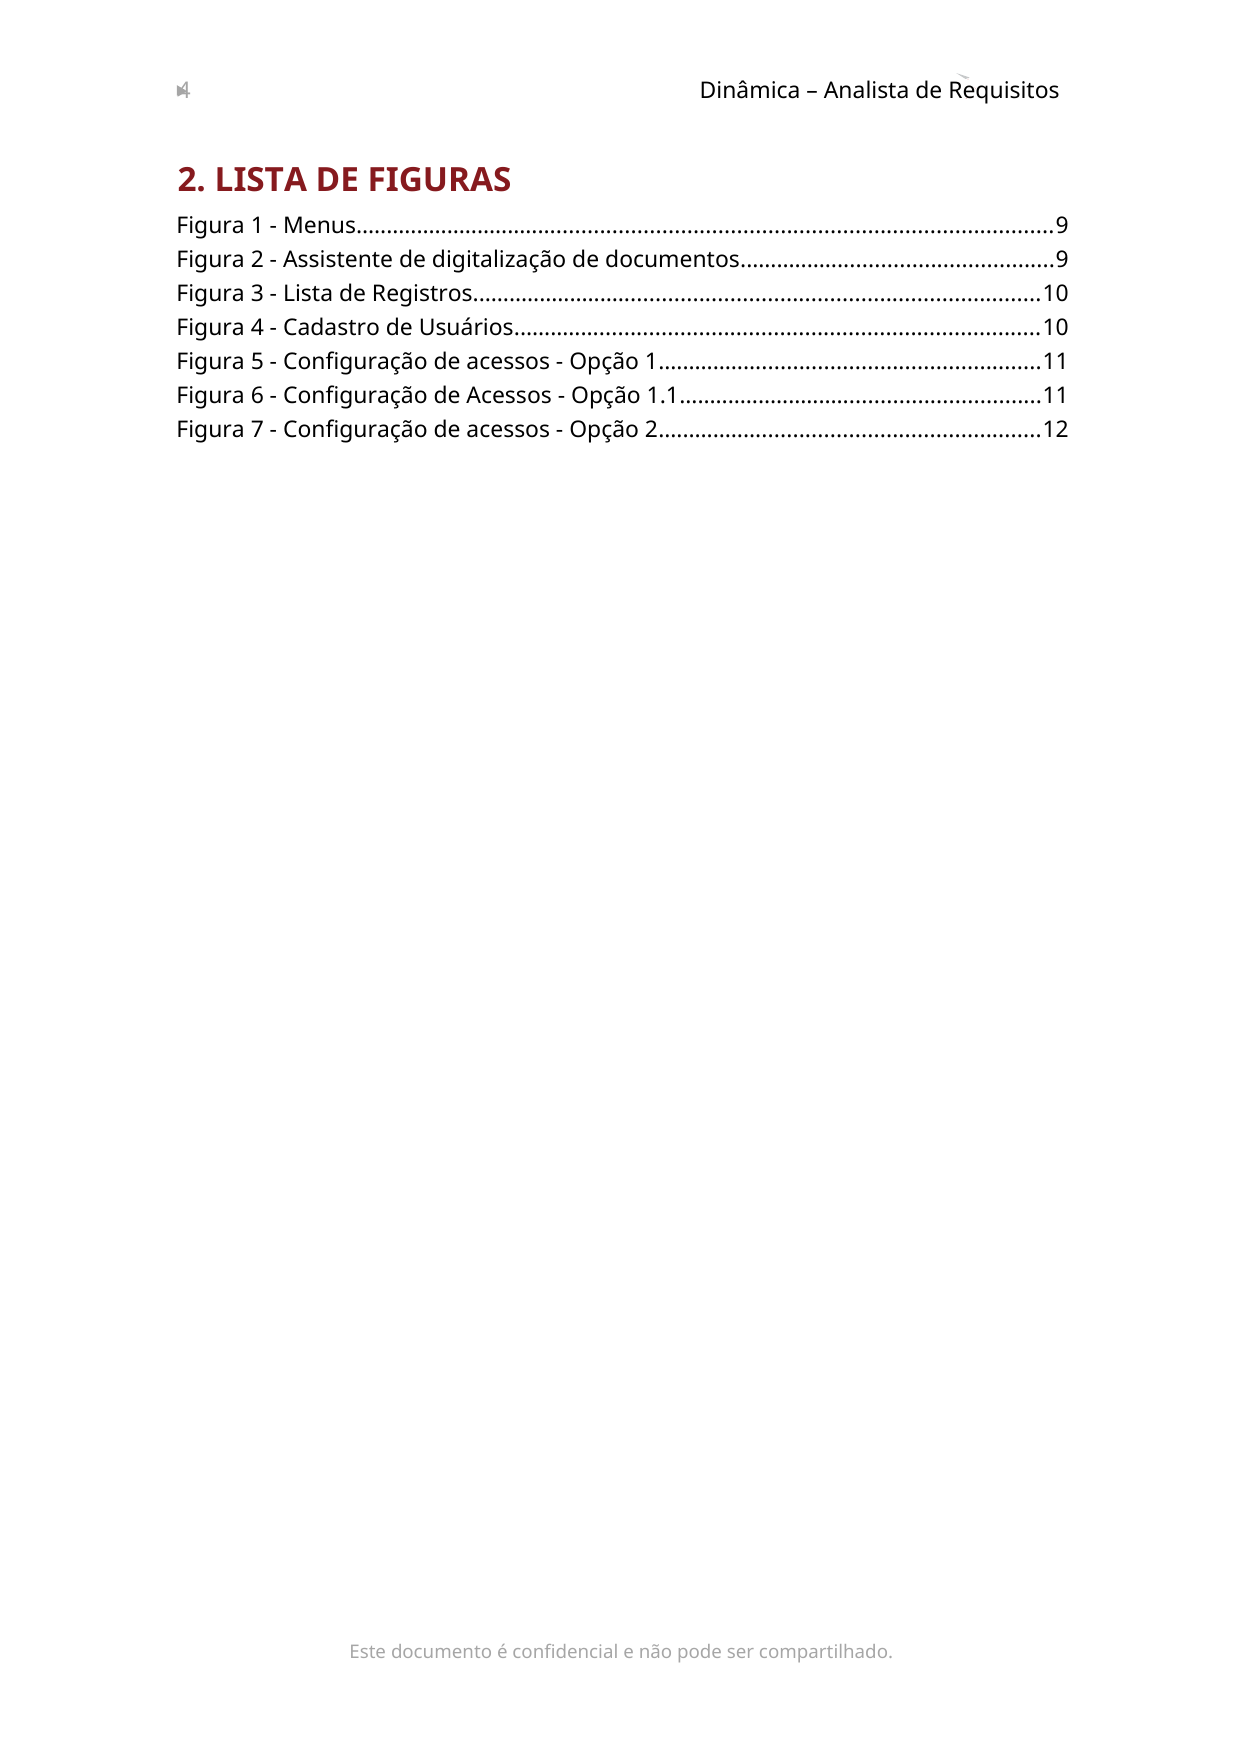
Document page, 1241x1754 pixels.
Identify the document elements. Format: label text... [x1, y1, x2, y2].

text Figura 2 - Assistente de digitalização de documentos 9 [176, 243, 1062, 274]
text Figura 5 - Configuração de acessos - Opção 1 11 [176, 345, 1062, 376]
text Figura 3 - Lista de Registros 10 [176, 277, 1062, 308]
text Figura 7 - Configuração de acessos - Opção 2 12 [176, 413, 1062, 444]
text Figura 1 - Menus 9 [176, 209, 1062, 240]
subtitle 2. LISTA DE FIGURAS [177, 156, 1062, 201]
text Figura 4 - Cadastro de Usuários 10 [176, 311, 1062, 342]
text Figura 6 - Configuração de Acessos - Opção 1.1 11 [176, 379, 1062, 411]
